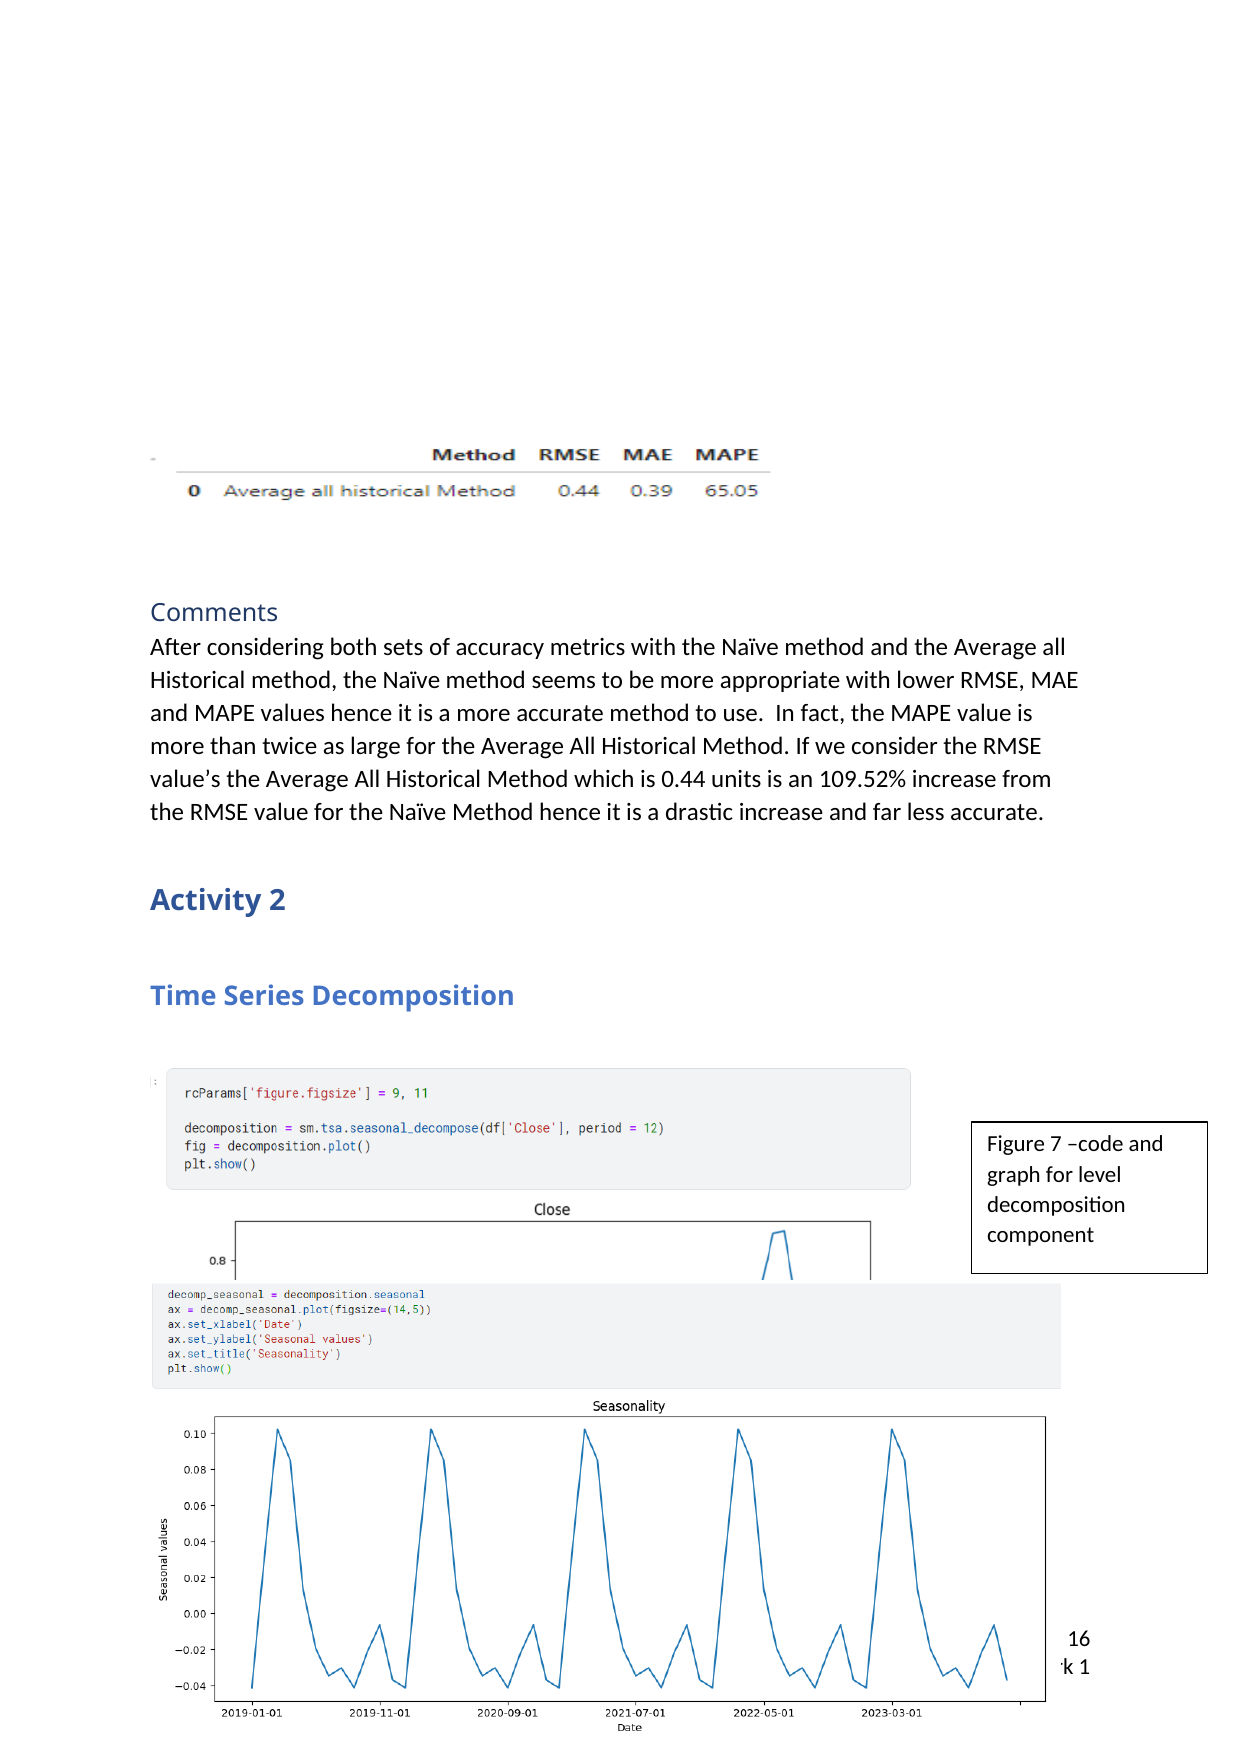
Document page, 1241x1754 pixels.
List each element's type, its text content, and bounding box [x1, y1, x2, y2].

text After considering both sets of accuracy metrics with the Naïve method and the Average all Historical method, the Naïve method seems to be more appropriate with lower RMSE, MAE and MAPE values hence it is a more accurate method to use. In fact, the MAPE value is more than twice as large for the Average All Historical Method. If we consider the RMSE value’s the Average All Historical Method which is 0.44 units is an 109.52% increase from the RMSE value for the Naïve Method hence it is a drastic increase and far less accurate. [150, 631, 1090, 827]
subtitle Comments [150, 595, 1090, 629]
picture [150, 432, 869, 536]
subtitle Time Series Decomposition [150, 976, 1090, 1013]
picture [150, 1065, 1061, 1754]
subtitle Activity 2 [150, 879, 1090, 919]
